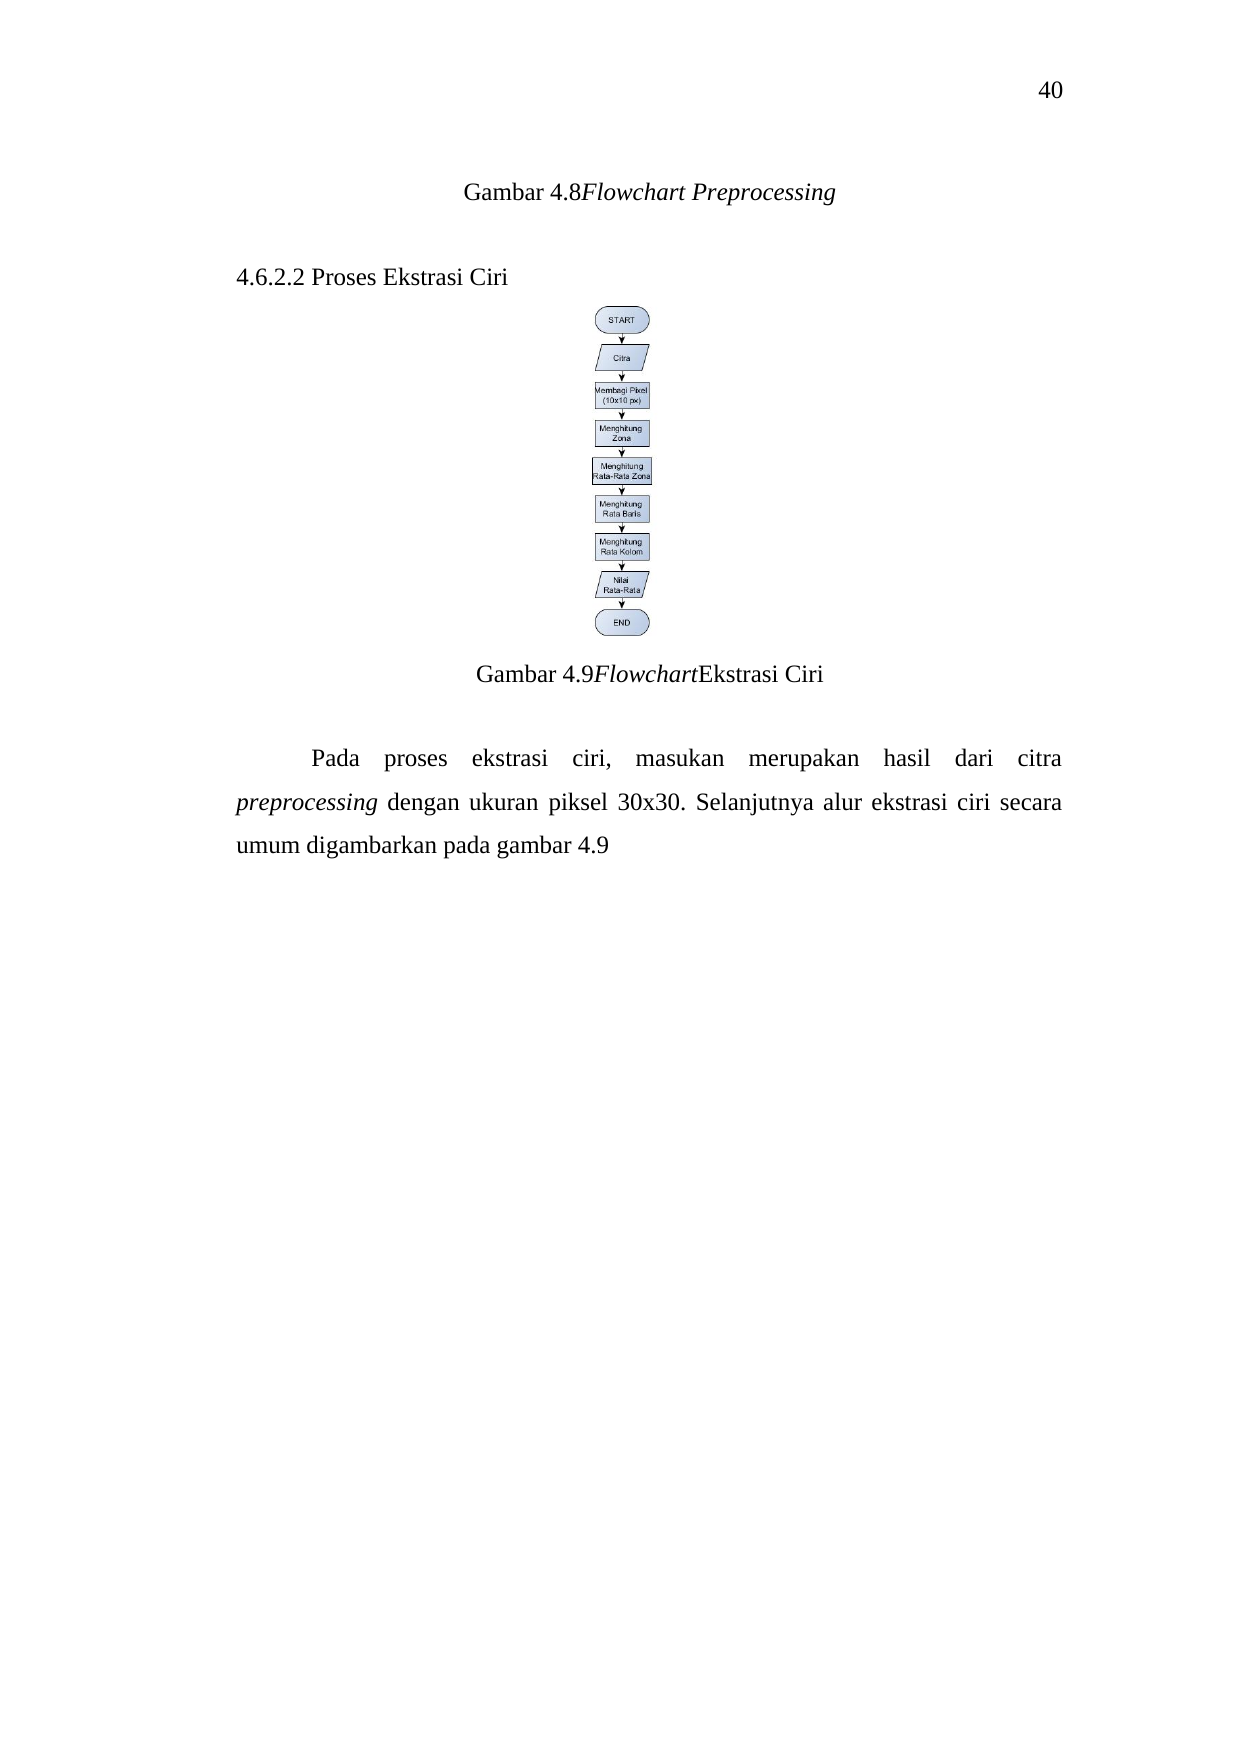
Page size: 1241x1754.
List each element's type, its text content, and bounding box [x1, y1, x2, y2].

list Proses Ekstrasi Ciri [236, 262, 1063, 290]
subtitle Gambar 4.9FlowchartEkstrasi Ciri [236, 305, 1063, 688]
subtitle Gambar 4.8Flowchart Preprocessing [236, 177, 1063, 206]
picture [581, 296, 662, 645]
list Pada proses ekstrasi ciri, masukan merupakan hasil dari citra preprocessing dengan ukuran piksel 30x30. Selanjutnya alur ekstrasi ciri secara umum digambarkan pada gambar 4.9 [236, 743, 1063, 858]
